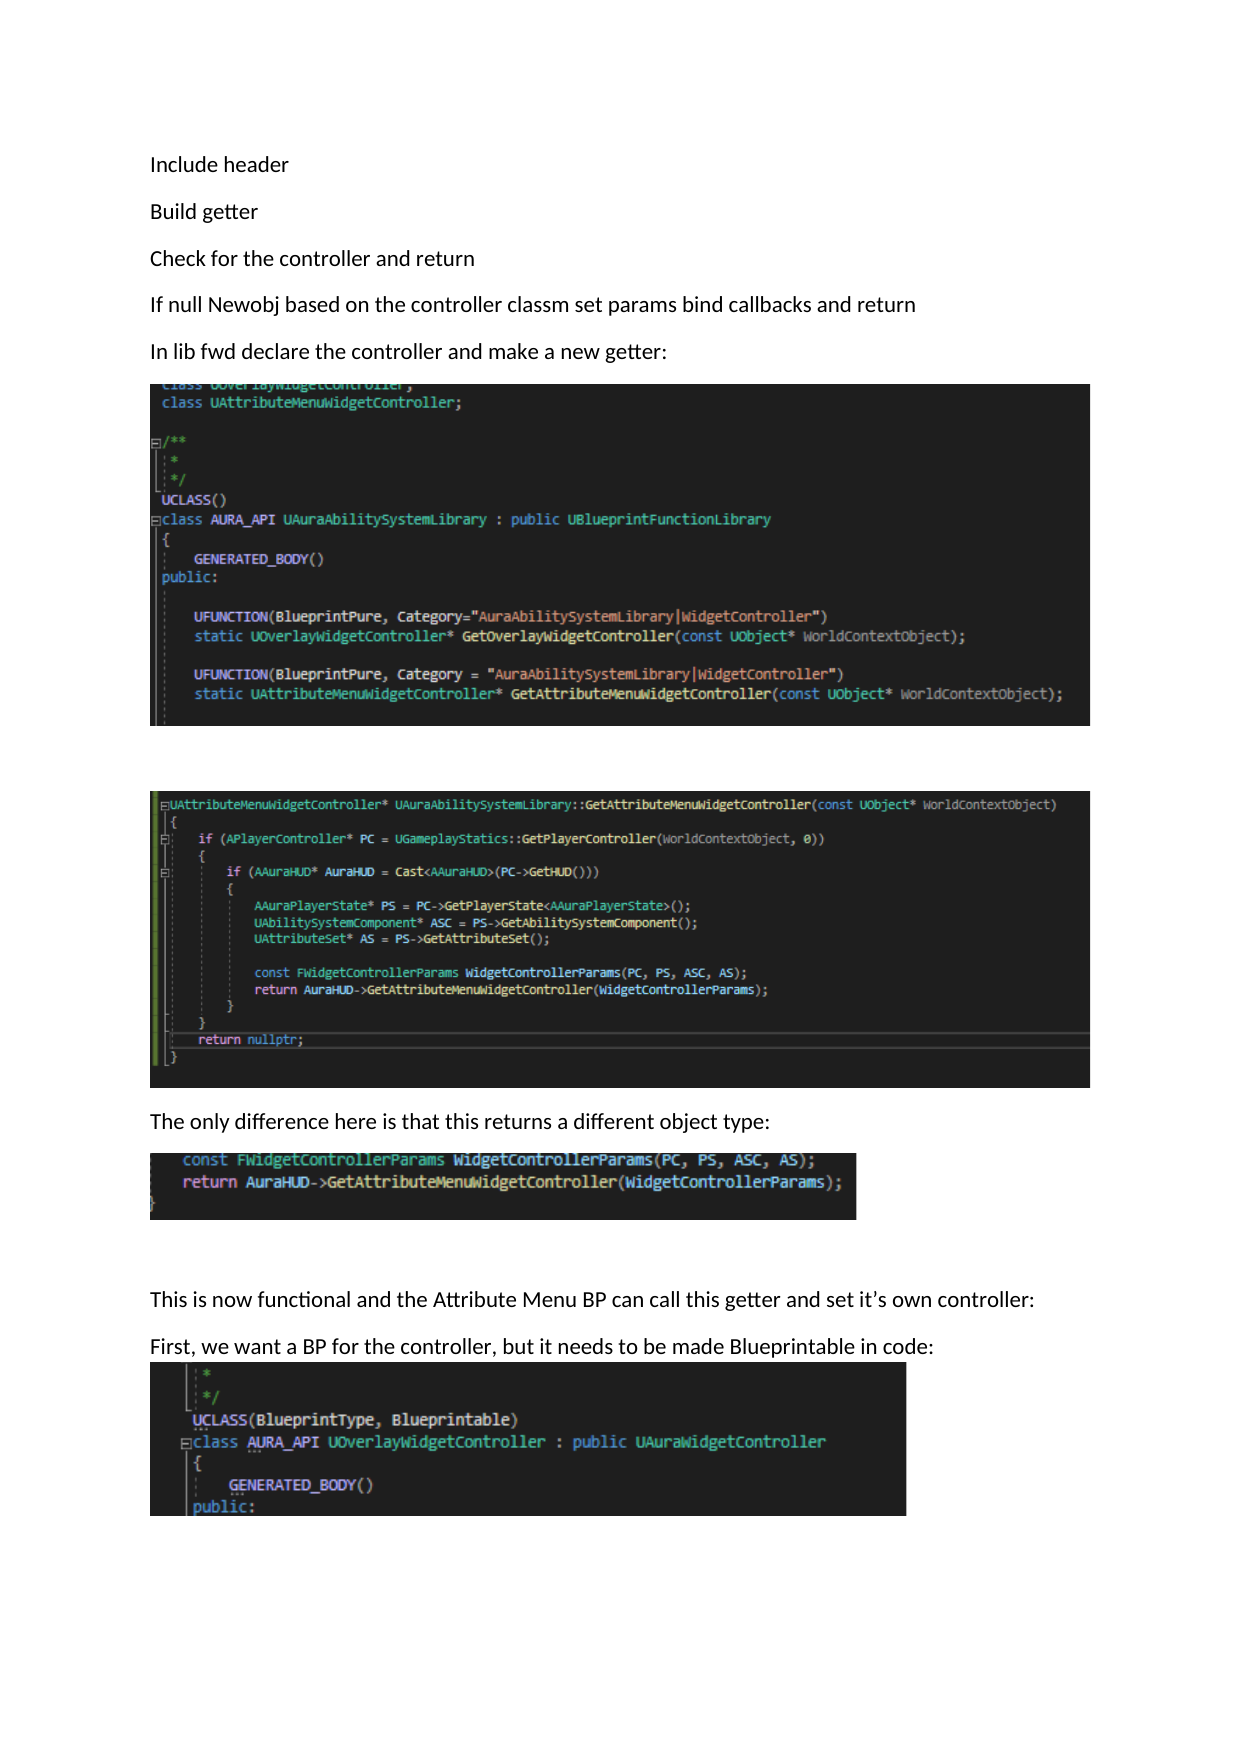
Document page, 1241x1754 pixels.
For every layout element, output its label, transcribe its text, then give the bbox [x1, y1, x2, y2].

text Include header [150, 150, 1090, 178]
picture [150, 384, 1091, 726]
picture [150, 1362, 907, 1516]
text In lib fwd declare the controller and make a new getter: [150, 337, 1090, 366]
picture [150, 1153, 857, 1220]
text The only difference here is that this returns a different object type: [150, 1107, 1090, 1135]
text If null Newobj based on the controller classm set params bind callbacks and return [150, 291, 1090, 319]
text Check for the controller and return [150, 244, 1090, 272]
text Build getter [150, 197, 1090, 225]
text This is now functional and the Attribute Menu BP can call this getter and set it’s own controller: [150, 1285, 1090, 1313]
picture [150, 791, 1091, 1088]
